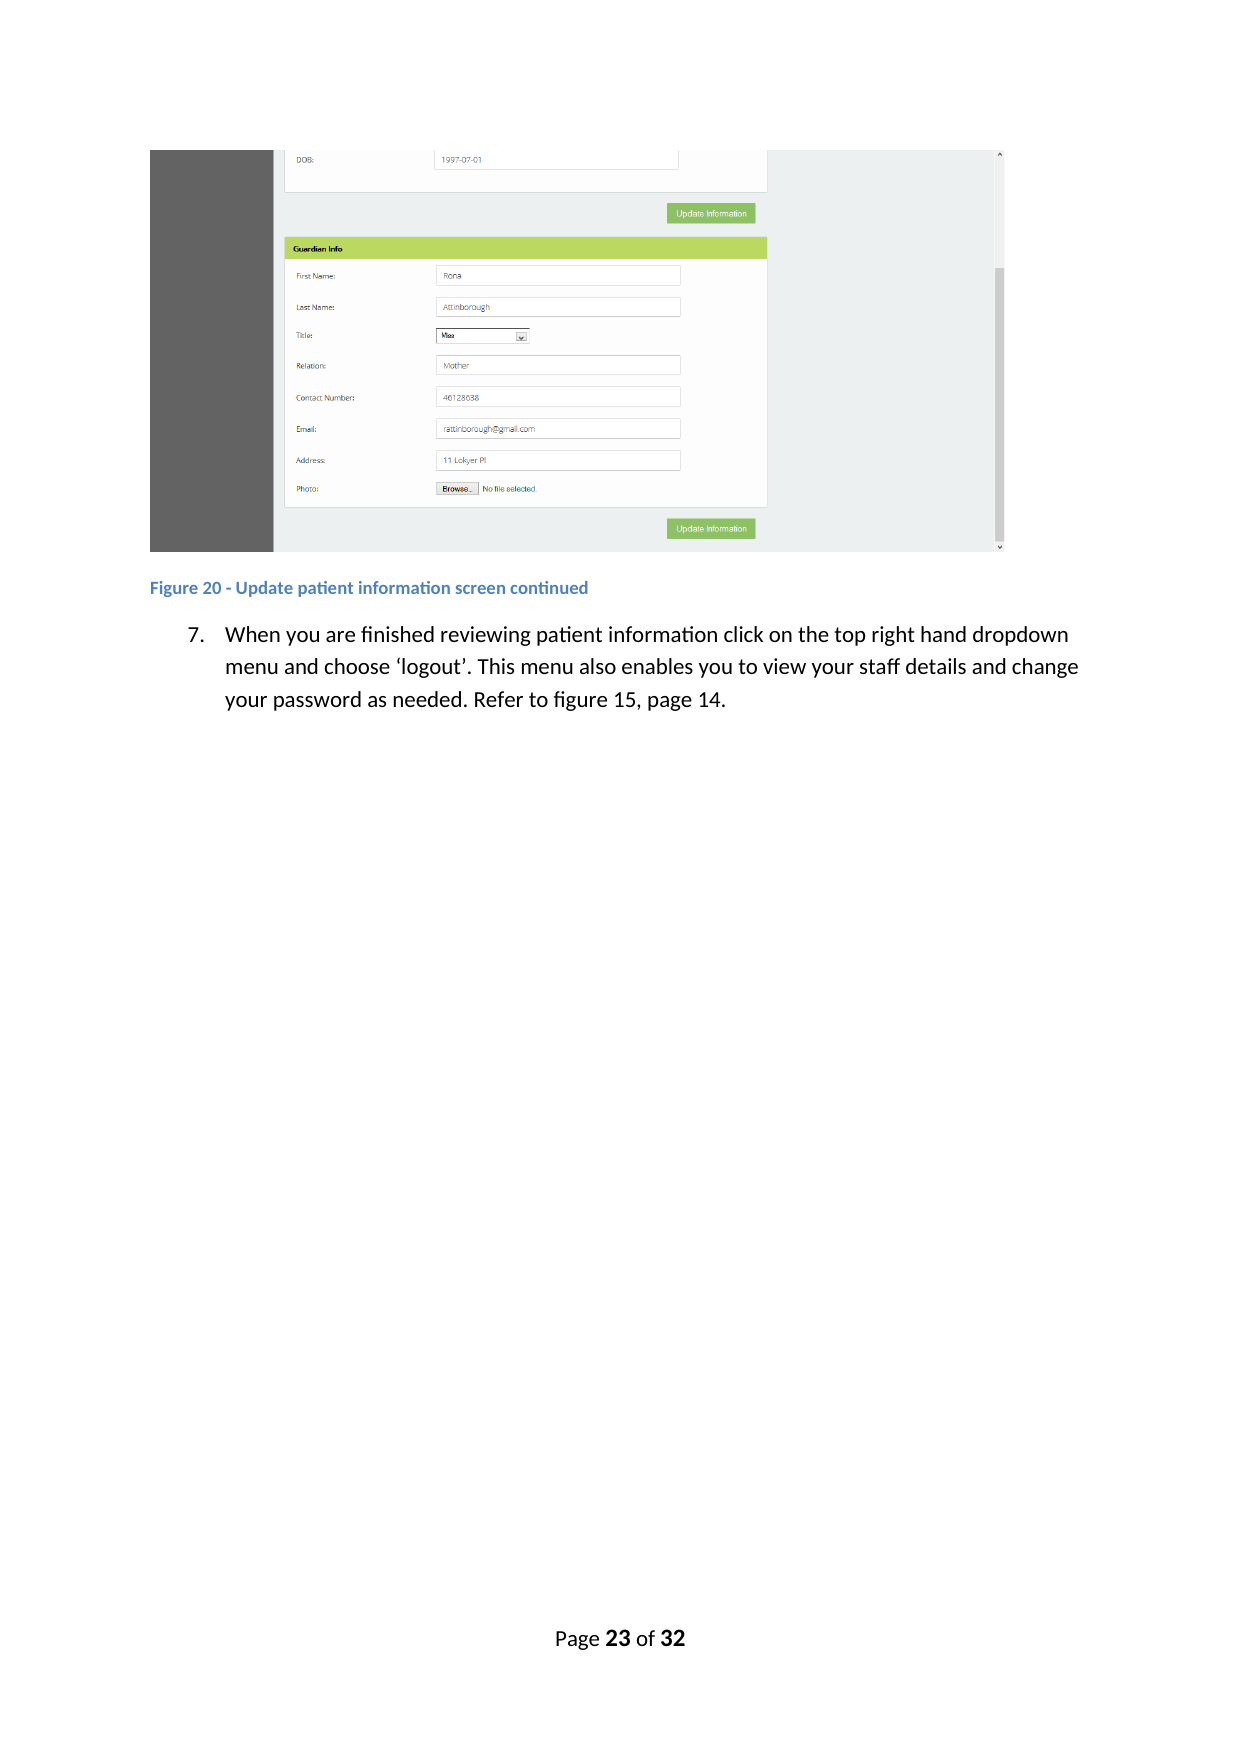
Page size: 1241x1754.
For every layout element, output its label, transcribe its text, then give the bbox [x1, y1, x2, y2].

list When you are finished reviewing patient information click on the top right hand dropdown menu and choose ‘logout’. This menu also enables you to view your staff details and change your password as needed. Refer to figure 15, page 14. [187, 620, 1090, 713]
text Figure 20 - Update patient information screen continued [150, 577, 1090, 599]
picture [150, 150, 1005, 552]
